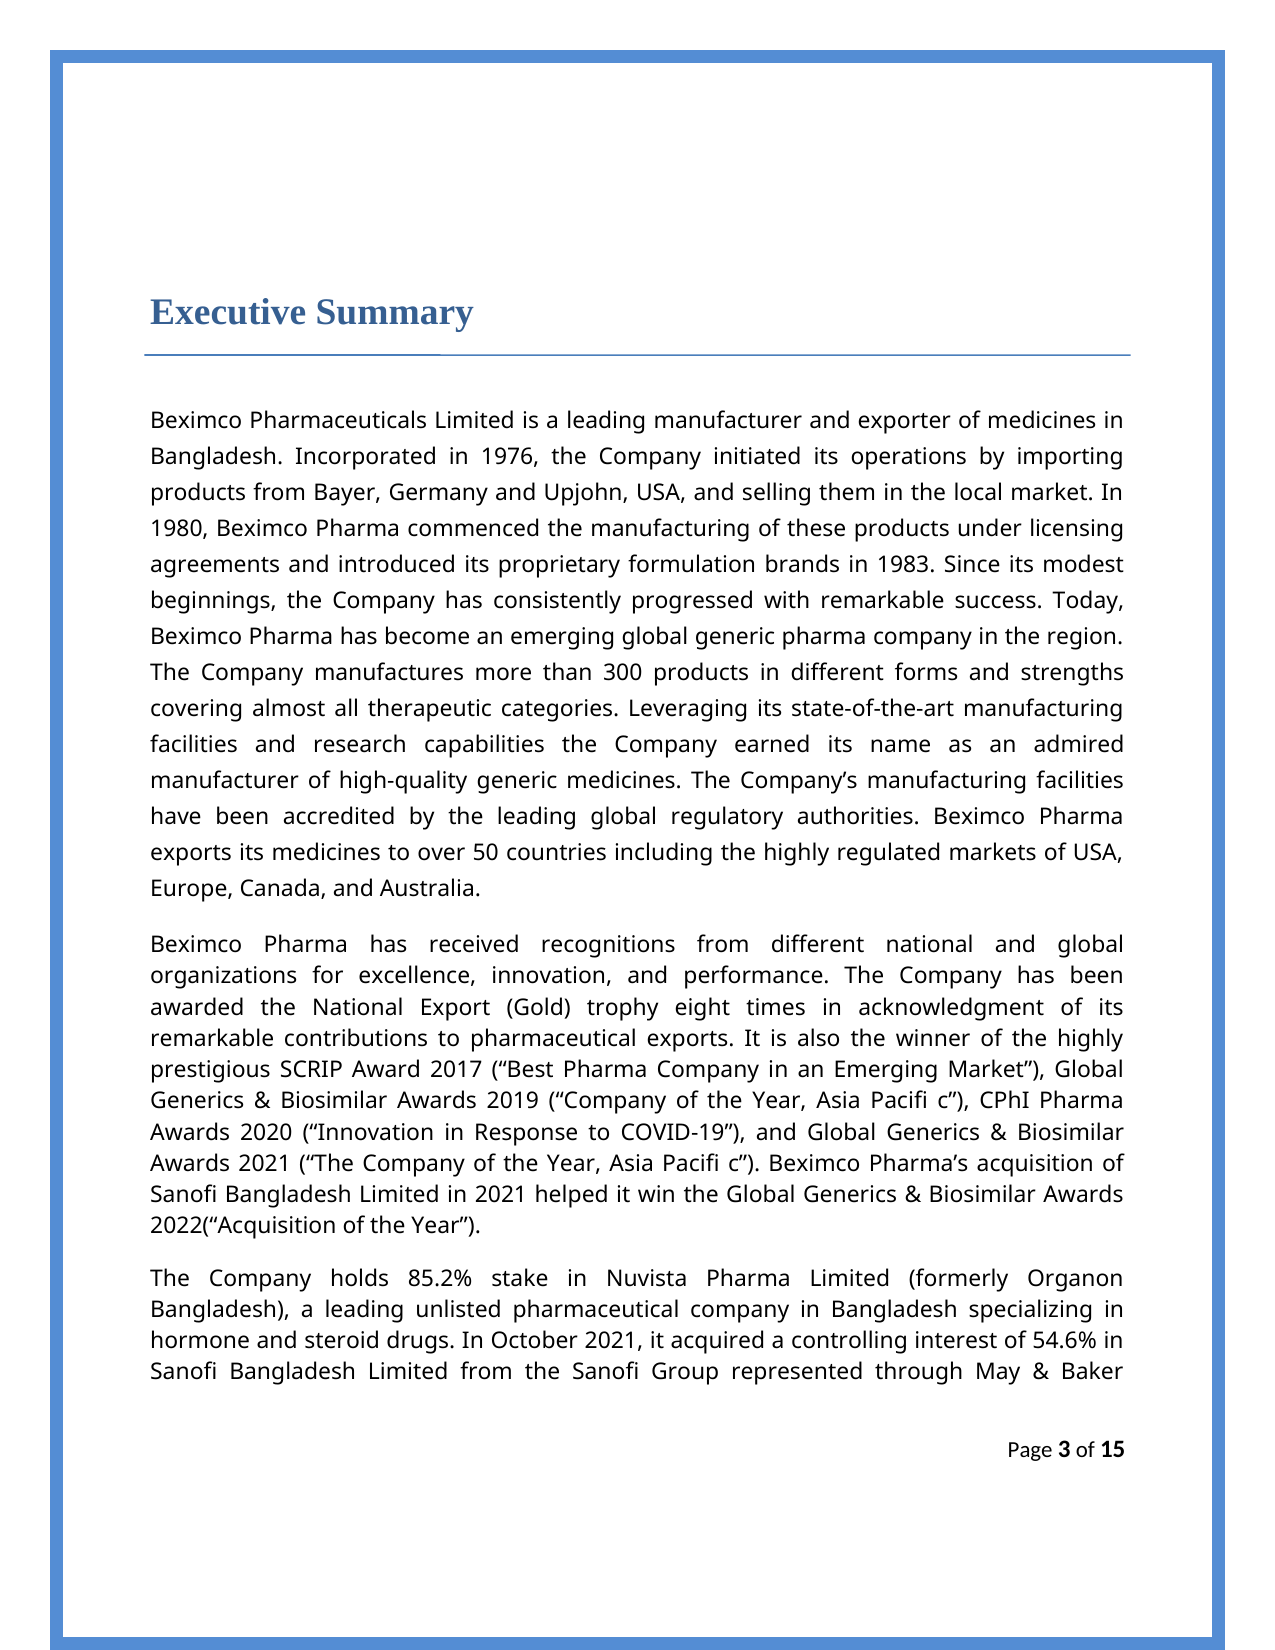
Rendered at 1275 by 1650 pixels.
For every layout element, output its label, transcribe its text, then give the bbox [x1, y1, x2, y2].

text Beximco Pharmaceuticals Limited is a leading manufacturer and exporter of medicines in Bangladesh. Incorporated in 1976, the Company initiated its operations by importing products from Bayer, Germany and Upjohn, USA, and selling them in the local market. In 1980, Beximco Pharma commenced the manufacturing of these products under licensing agreements and introduced its proprietary formulation brands in 1983. Since its modest beginnings, the Company has consistently progressed with remarkable success. Today, Beximco Pharma has become an emerging global generic pharma company in the region. The Company manufactures more than 300 products in different forms and strengths covering almost all therapeutic categories. Leveraging its state-of-the-art manufacturing facilities and research capabilities the Company earned its name as an admired manufacturer of high-quality generic medicines. The Company’s manufacturing facilities have been accredited by the leading global regulatory authorities. Beximco Pharma exports its medicines to over 50 countries including the highly regulated markets of USA, Europe, Canada, and Australia. [150, 404, 1125, 903]
subtitle Executive Summary [150, 290, 1125, 333]
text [150, 1262, 1125, 1387]
text Beximco Pharma has received recognitions from different national and global organizations for excellence, innovation, and performance. The Company has been awarded the National Export (Gold) trophy eight times in acknowledgment of its remarkable contributions to pharmaceutical exports. It is also the winner of the highly prestigious SCRIP Award 2017 (“Best Pharma Company in an Emerging Market”), Global Generics & Biosimilar Awards 2019 (“Company of the Year, Asia Pacifi c”), CPhI Pharma Awards 2020 (“Innovation in Response to COVID-19”), and Global Generics & Biosimilar Awards 2021 (“The Company of the Year, Asia Pacifi c”). Beximco Pharma’s acquisition of Sanofi Bangladesh Limited in 2021 helped it win the Global Generics & Biosimilar Awards 2022(“Acquisition of the Year”). [150, 928, 1125, 1241]
